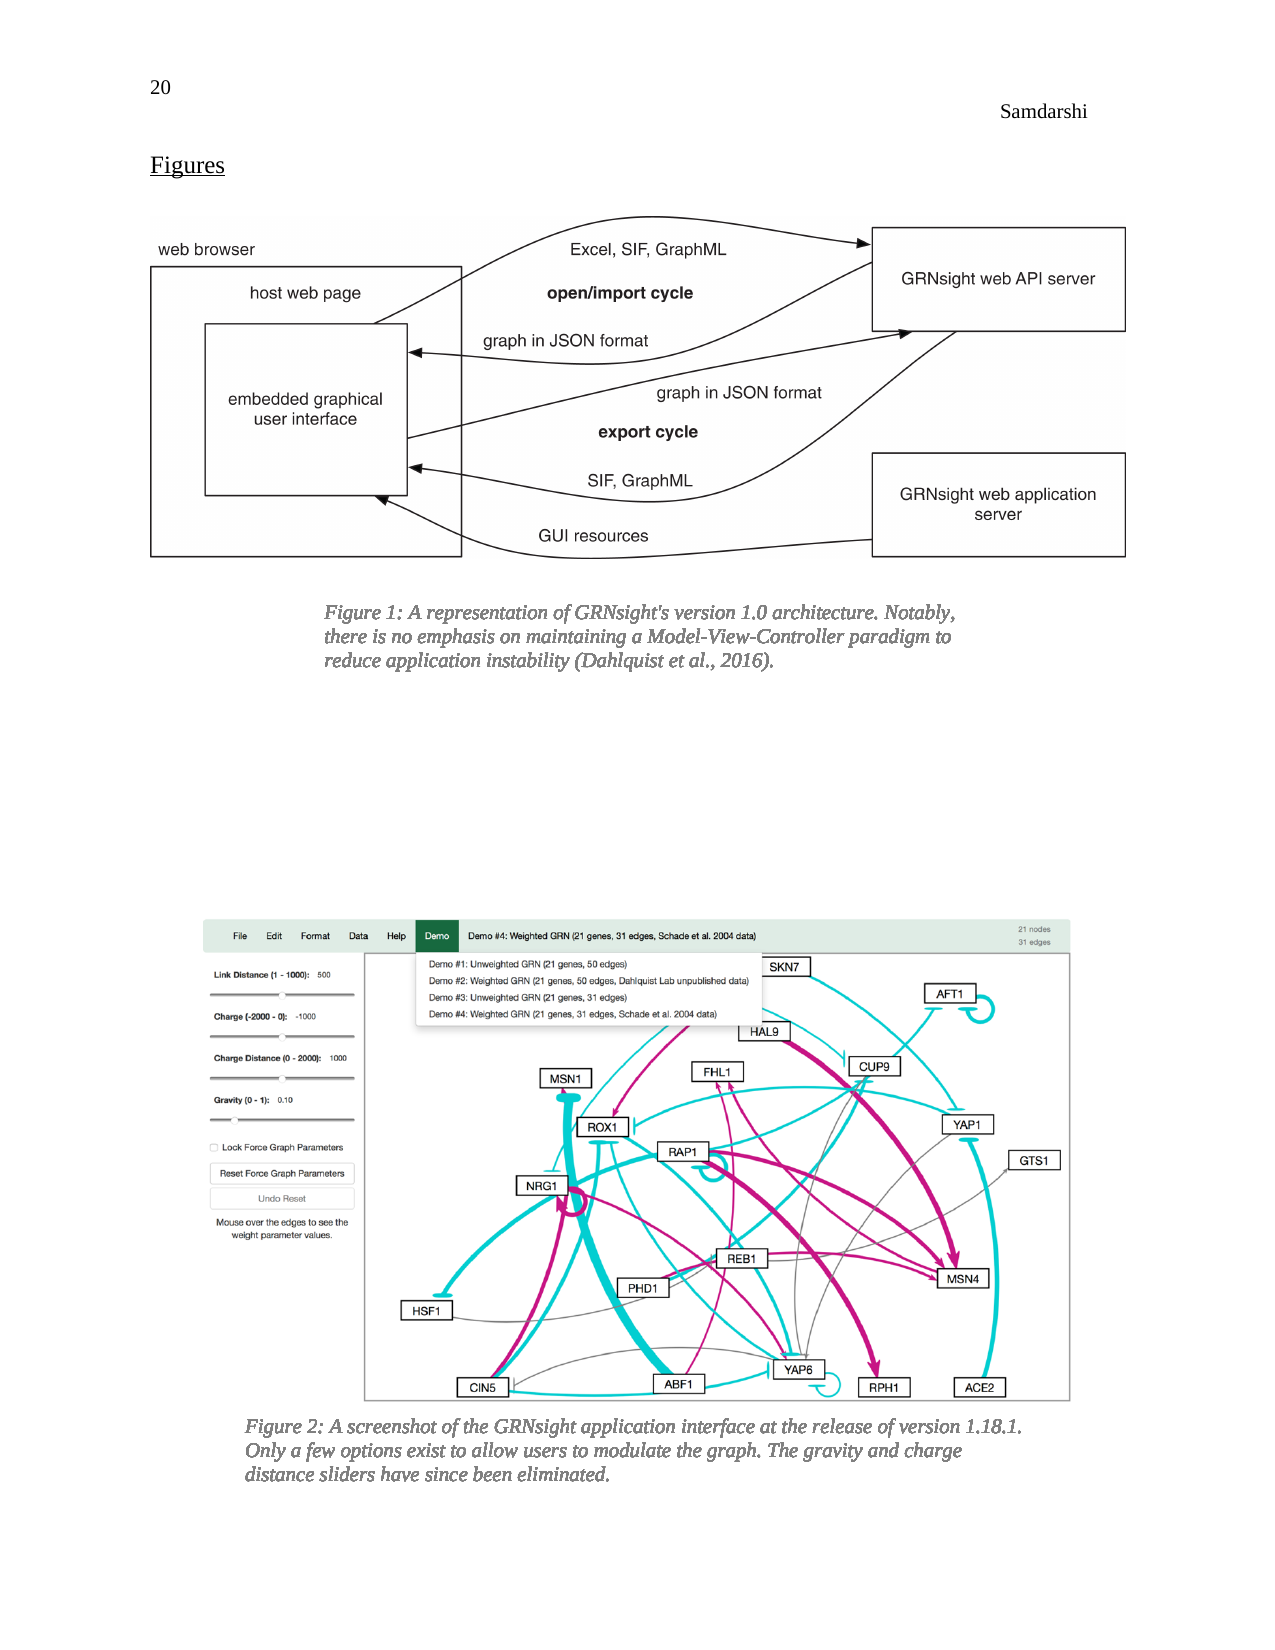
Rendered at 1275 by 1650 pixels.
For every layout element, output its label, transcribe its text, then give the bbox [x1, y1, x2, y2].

picture [150, 216, 1126, 559]
picture [203, 918, 1071, 1402]
text Figures [150, 150, 1125, 179]
